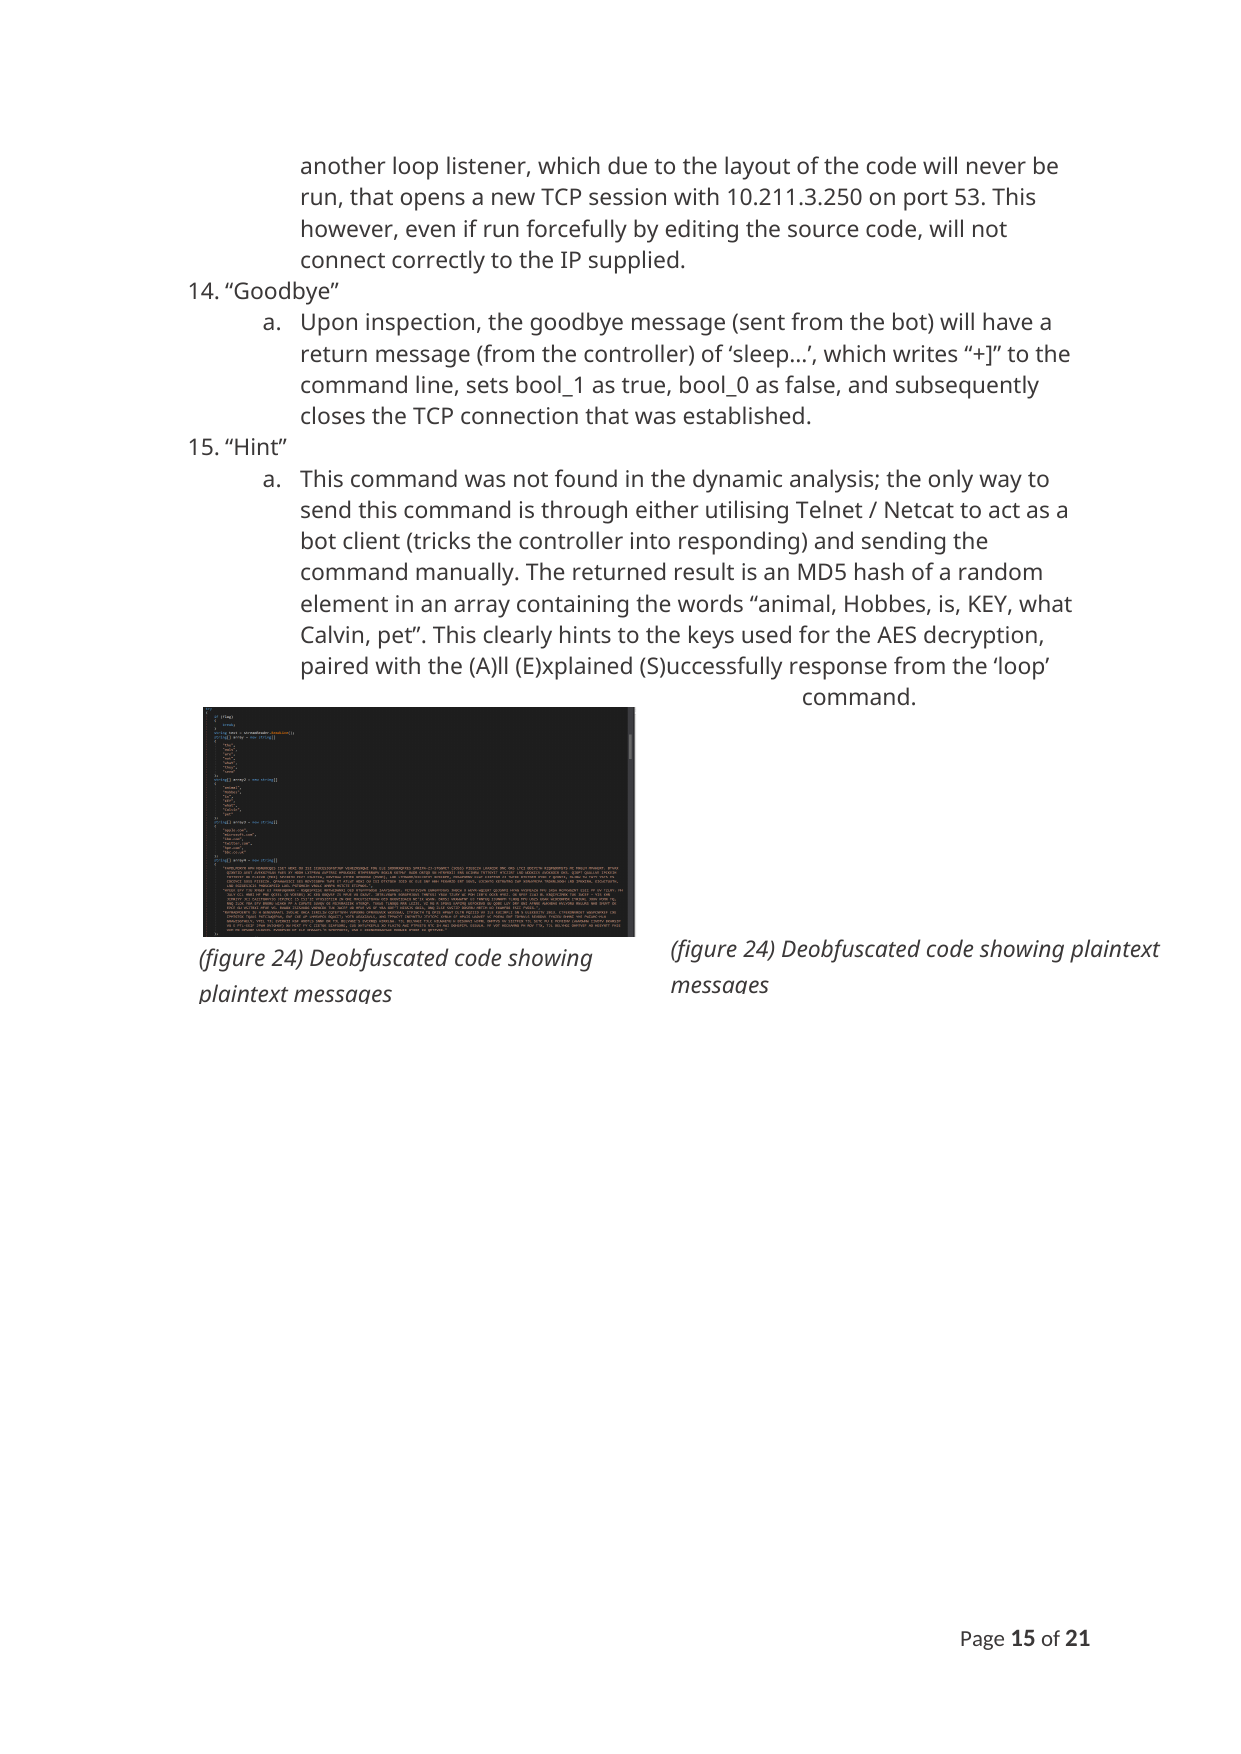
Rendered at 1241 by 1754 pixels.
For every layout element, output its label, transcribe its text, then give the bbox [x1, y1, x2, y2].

list “Goodbye” [187, 275, 1090, 306]
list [262, 150, 1090, 275]
list “Hint” [187, 431, 1090, 462]
picture [203, 707, 637, 937]
list This command was not found in the dynamic analysis; the only way to send this command is through either utilising Telnet / Netcat to act as a bot client (tricks the controller into responding) and sending the command manually. The returned result is an MD5 hash of a random element in an array containing the words “animal, Hobbes, is, KEY, what Calvin, pet”. This clearly hints to the keys used for the AES decryption, paired with the (A)ll (E)xplained (S)uccessfully response from the ‘loop’ command. [262, 462, 1090, 712]
list Upon inspection, the goodbye message (sent from the bot) will have a return message (from the controller) of ‘sleep…’, which writes “+]” to the command line, sets bool_1 as true, bool_0 as false, and subsequently closes the TCP connection that was established. [262, 306, 1090, 431]
